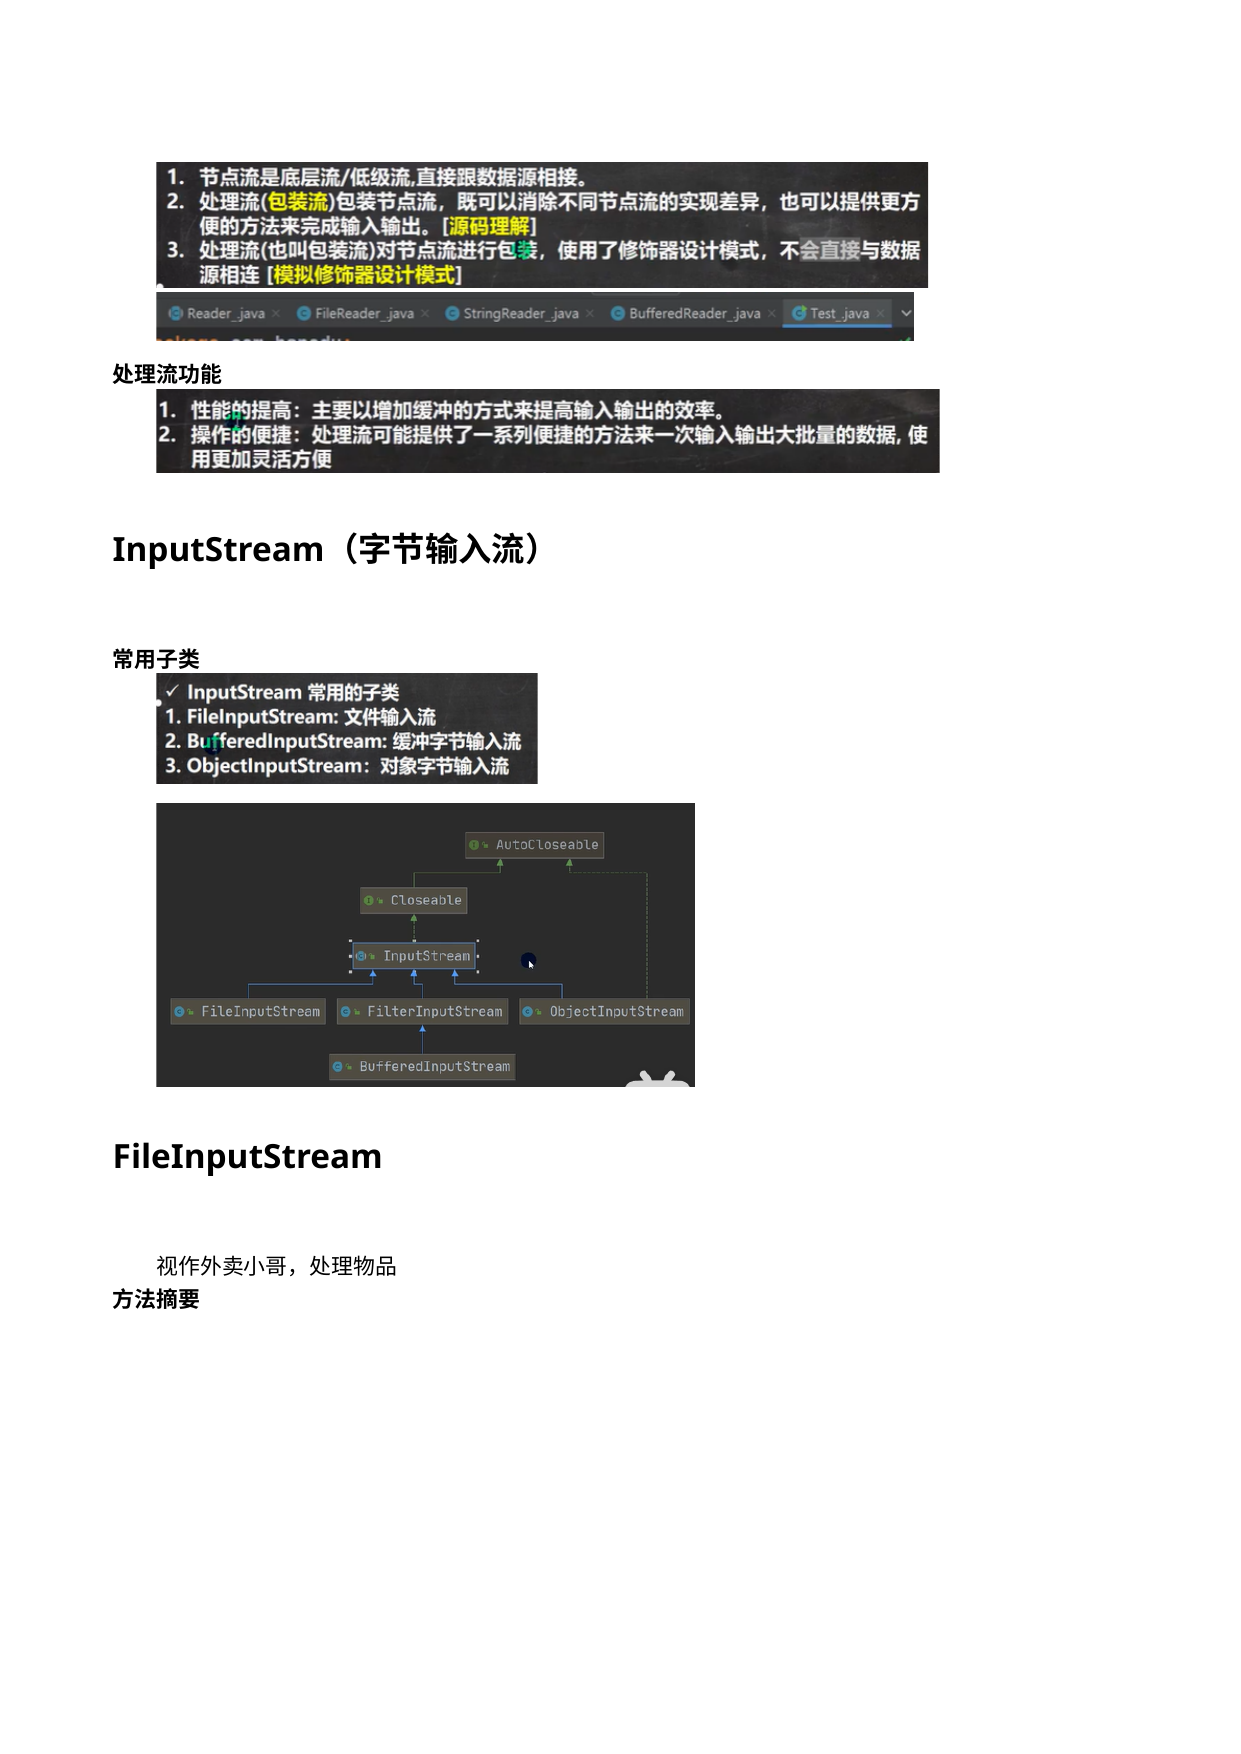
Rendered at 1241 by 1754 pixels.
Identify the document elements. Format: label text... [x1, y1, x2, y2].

picture [156, 389, 940, 473]
text 方法摘要 [112, 1281, 1128, 1314]
subtitle InputStream（字节输入流） [112, 514, 1128, 579]
text 常用子类 [112, 641, 1128, 674]
text 视作外卖小哥，处理物品 [112, 1249, 1128, 1281]
picture [156, 162, 929, 288]
picture [156, 803, 695, 1087]
subtitle FileInputStream [112, 1123, 1128, 1188]
picture [156, 673, 538, 784]
picture [156, 292, 914, 341]
text 处理流功能 [112, 357, 1128, 389]
